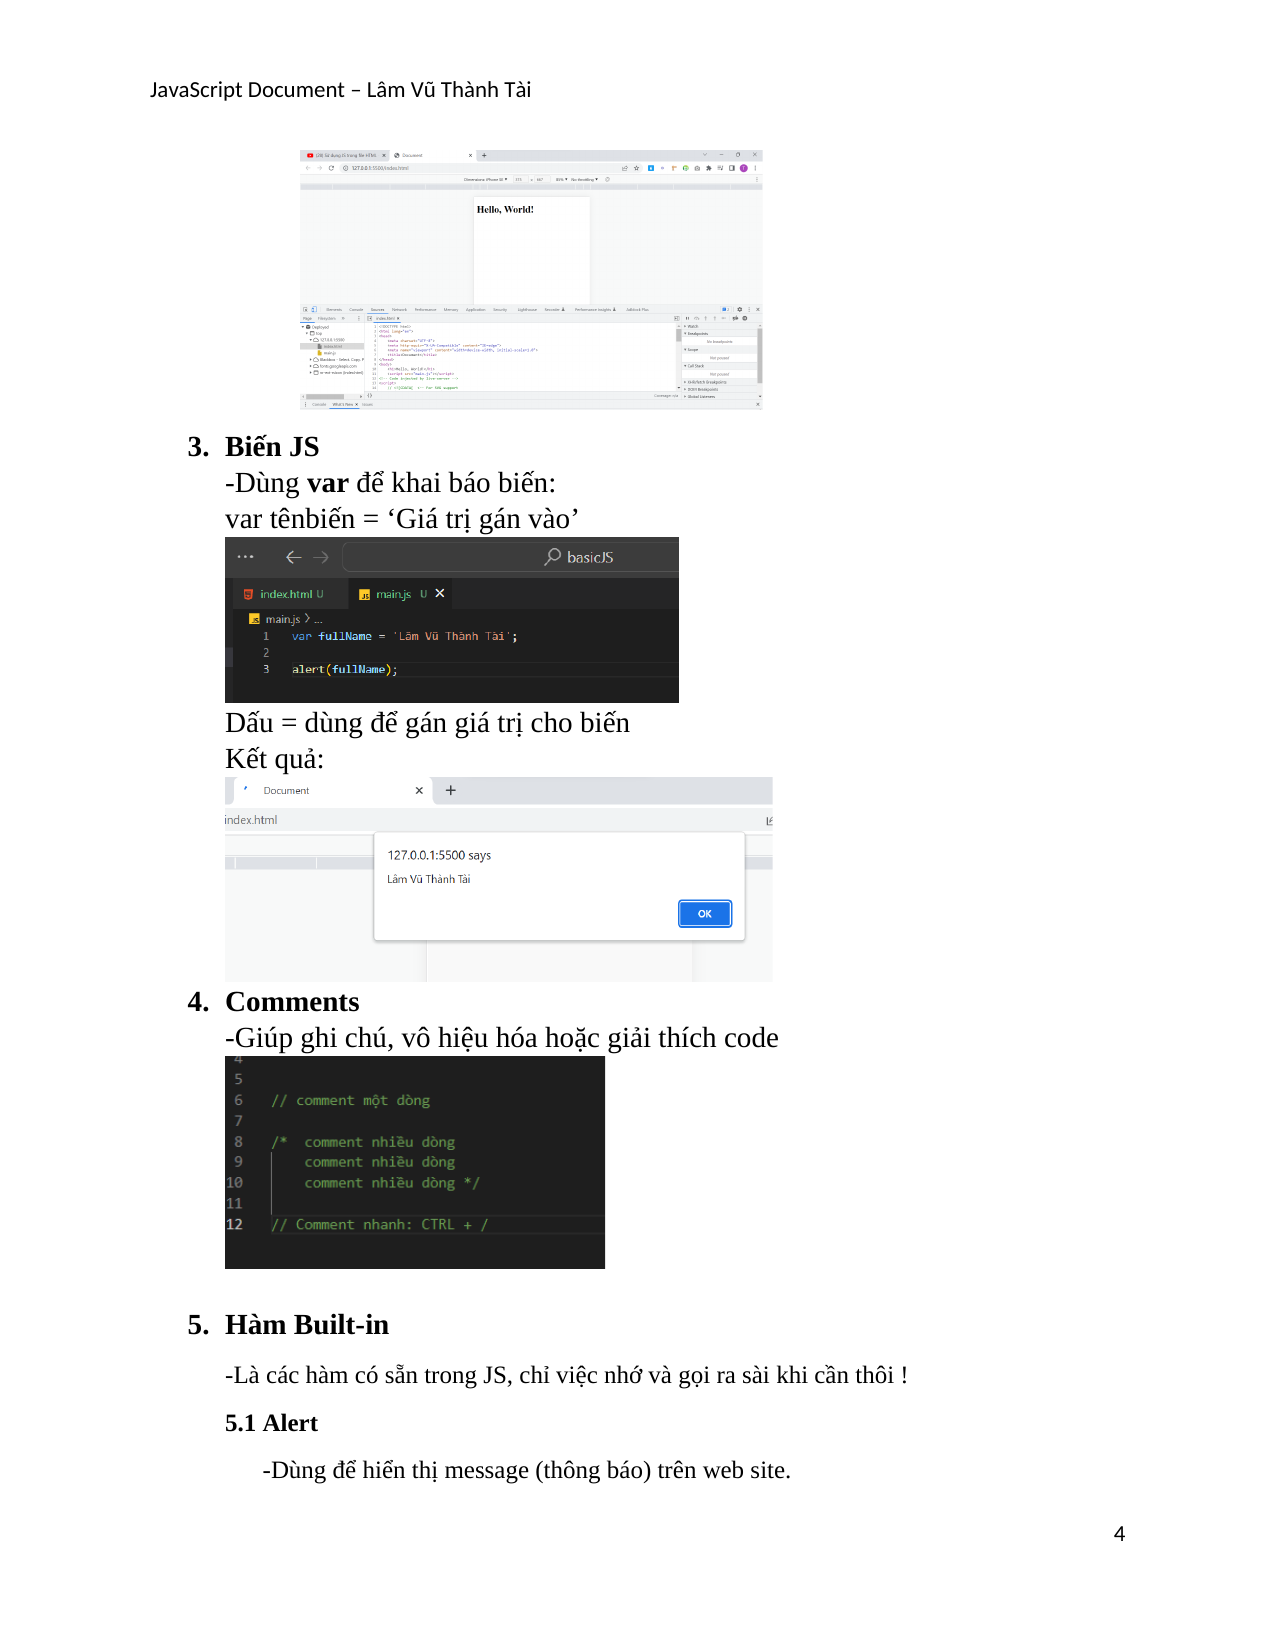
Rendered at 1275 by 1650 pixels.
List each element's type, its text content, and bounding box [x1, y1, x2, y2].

picture [225, 1056, 606, 1269]
picture [225, 537, 679, 703]
list Dấu = dùng để gán giá trị cho biến [225, 705, 1125, 738]
list Kết quả: [225, 741, 1125, 774]
list Hàm Built-in [187, 1307, 1125, 1341]
picture [225, 777, 773, 982]
text -Dùng để hiển thị message (thông báo) trên web site. [262, 1455, 1125, 1484]
list -Dùng var để khai báo biến: [225, 465, 1125, 499]
list var tênbiến = ‘Giá trị gán vào’ [225, 501, 1125, 535]
picture [300, 150, 763, 410]
list Comments [187, 984, 1125, 1017]
text -Là các hàm có sẵn trong JS, chỉ việc nhớ và gọi ra sài khi cần thôi ! [225, 1360, 1125, 1389]
list Biến JS [187, 429, 1125, 463]
list -Giúp ghi chú, vô hiệu hóa hoặc giải thích code [225, 1020, 1125, 1054]
list Alert [225, 1408, 1125, 1436]
